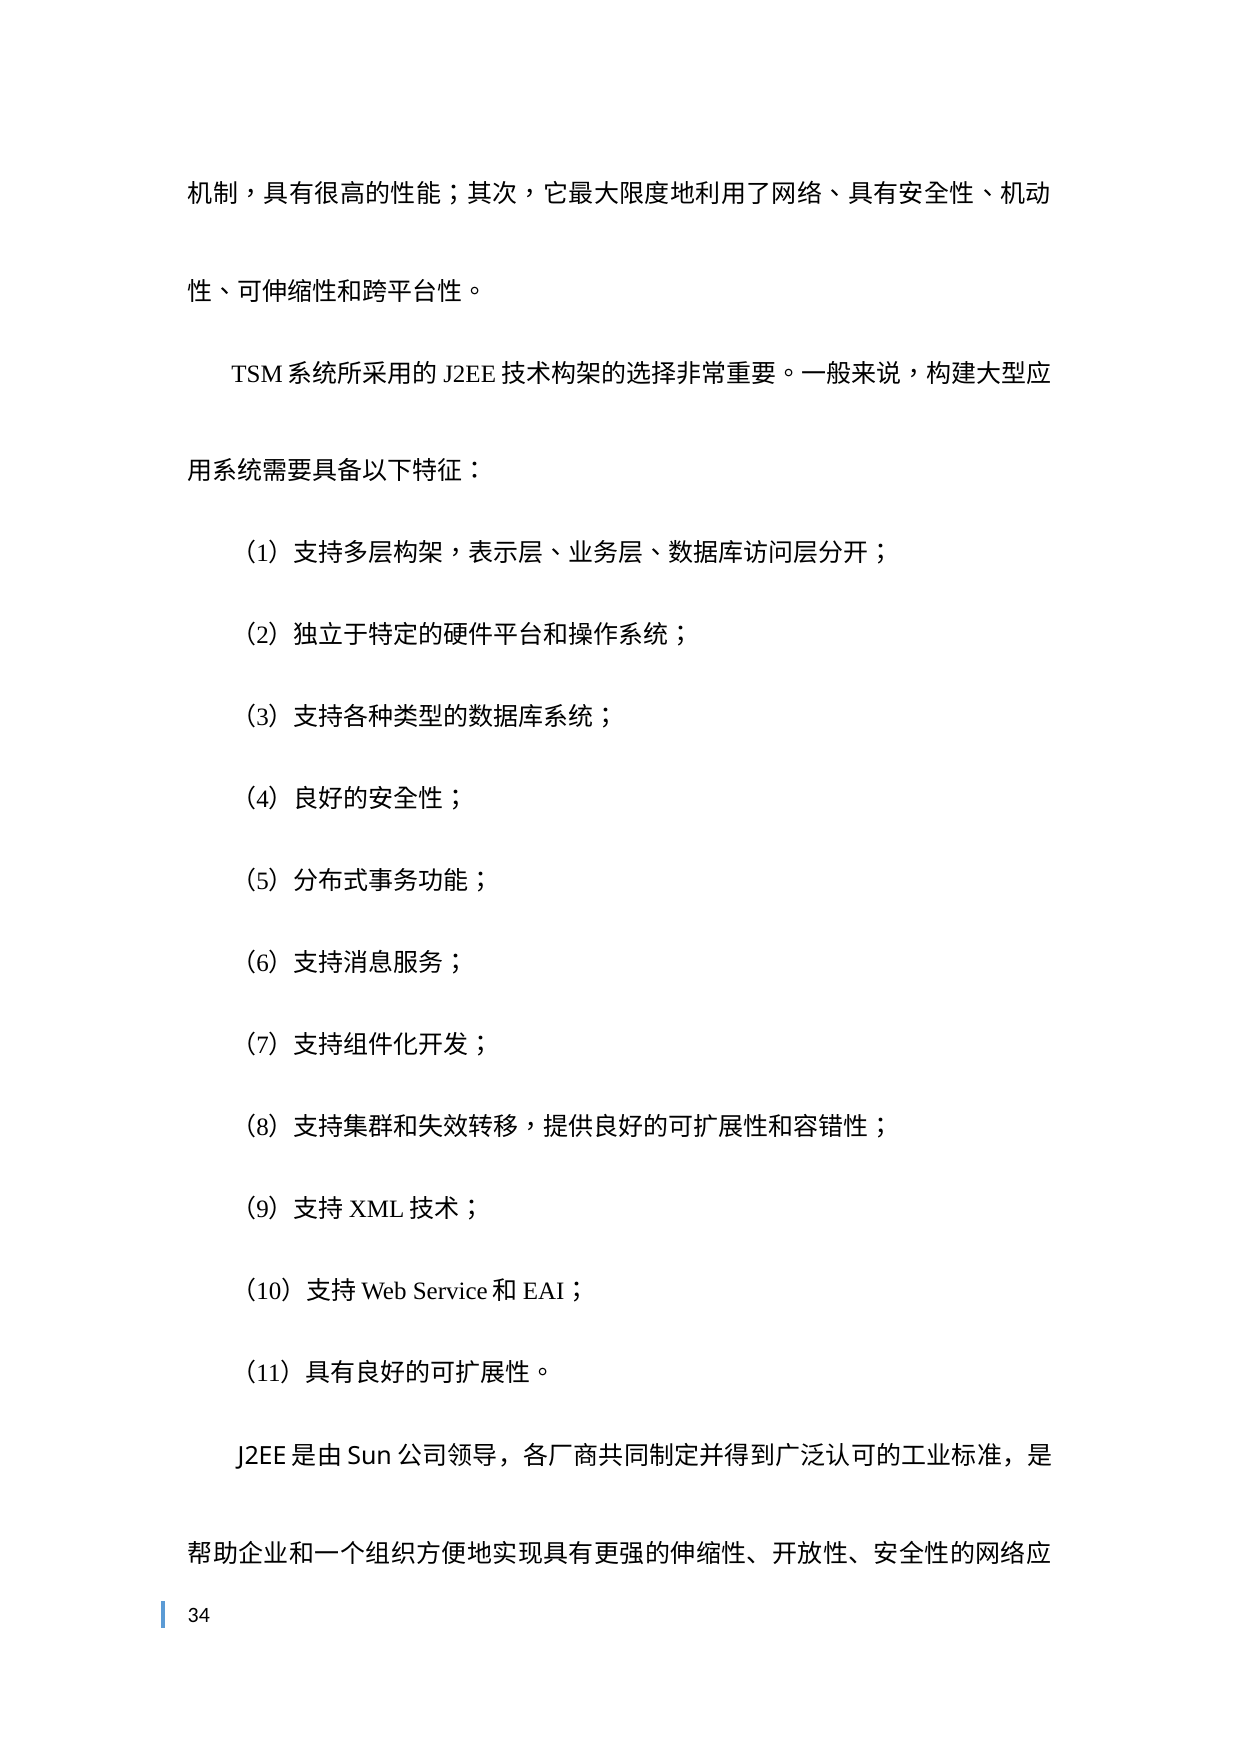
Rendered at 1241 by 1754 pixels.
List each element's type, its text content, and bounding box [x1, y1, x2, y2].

text （3）支持各种类型的数据库系统； [187, 683, 1053, 748]
text （4）良好的安全性； [187, 765, 1053, 830]
text （1）支持多层构架，表示层、业务层、数据库访问层分开； [187, 519, 1053, 584]
text （6）支持消息服务； [187, 929, 1053, 994]
text TSM系统所采用的J2EE技术构架的选择非常重要。一般来说，构建大型应用系统需要具备以下特征： [187, 340, 1053, 502]
text （2）独立于特定的硬件平台和操作系统； [187, 601, 1053, 666]
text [187, 161, 1053, 323]
text （11）具有良好的可扩展性。 [187, 1339, 1053, 1404]
text （10）支持Web Service和EAI； [187, 1257, 1053, 1322]
text （5）分布式事务功能； [187, 847, 1053, 912]
text （8）支持集群和失效转移，提供良好的可扩展性和容错性； [187, 1093, 1053, 1158]
text （7）支持组件化开发； [187, 1011, 1053, 1076]
text （9）支持XML技术； [187, 1175, 1053, 1240]
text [187, 1421, 1053, 1584]
